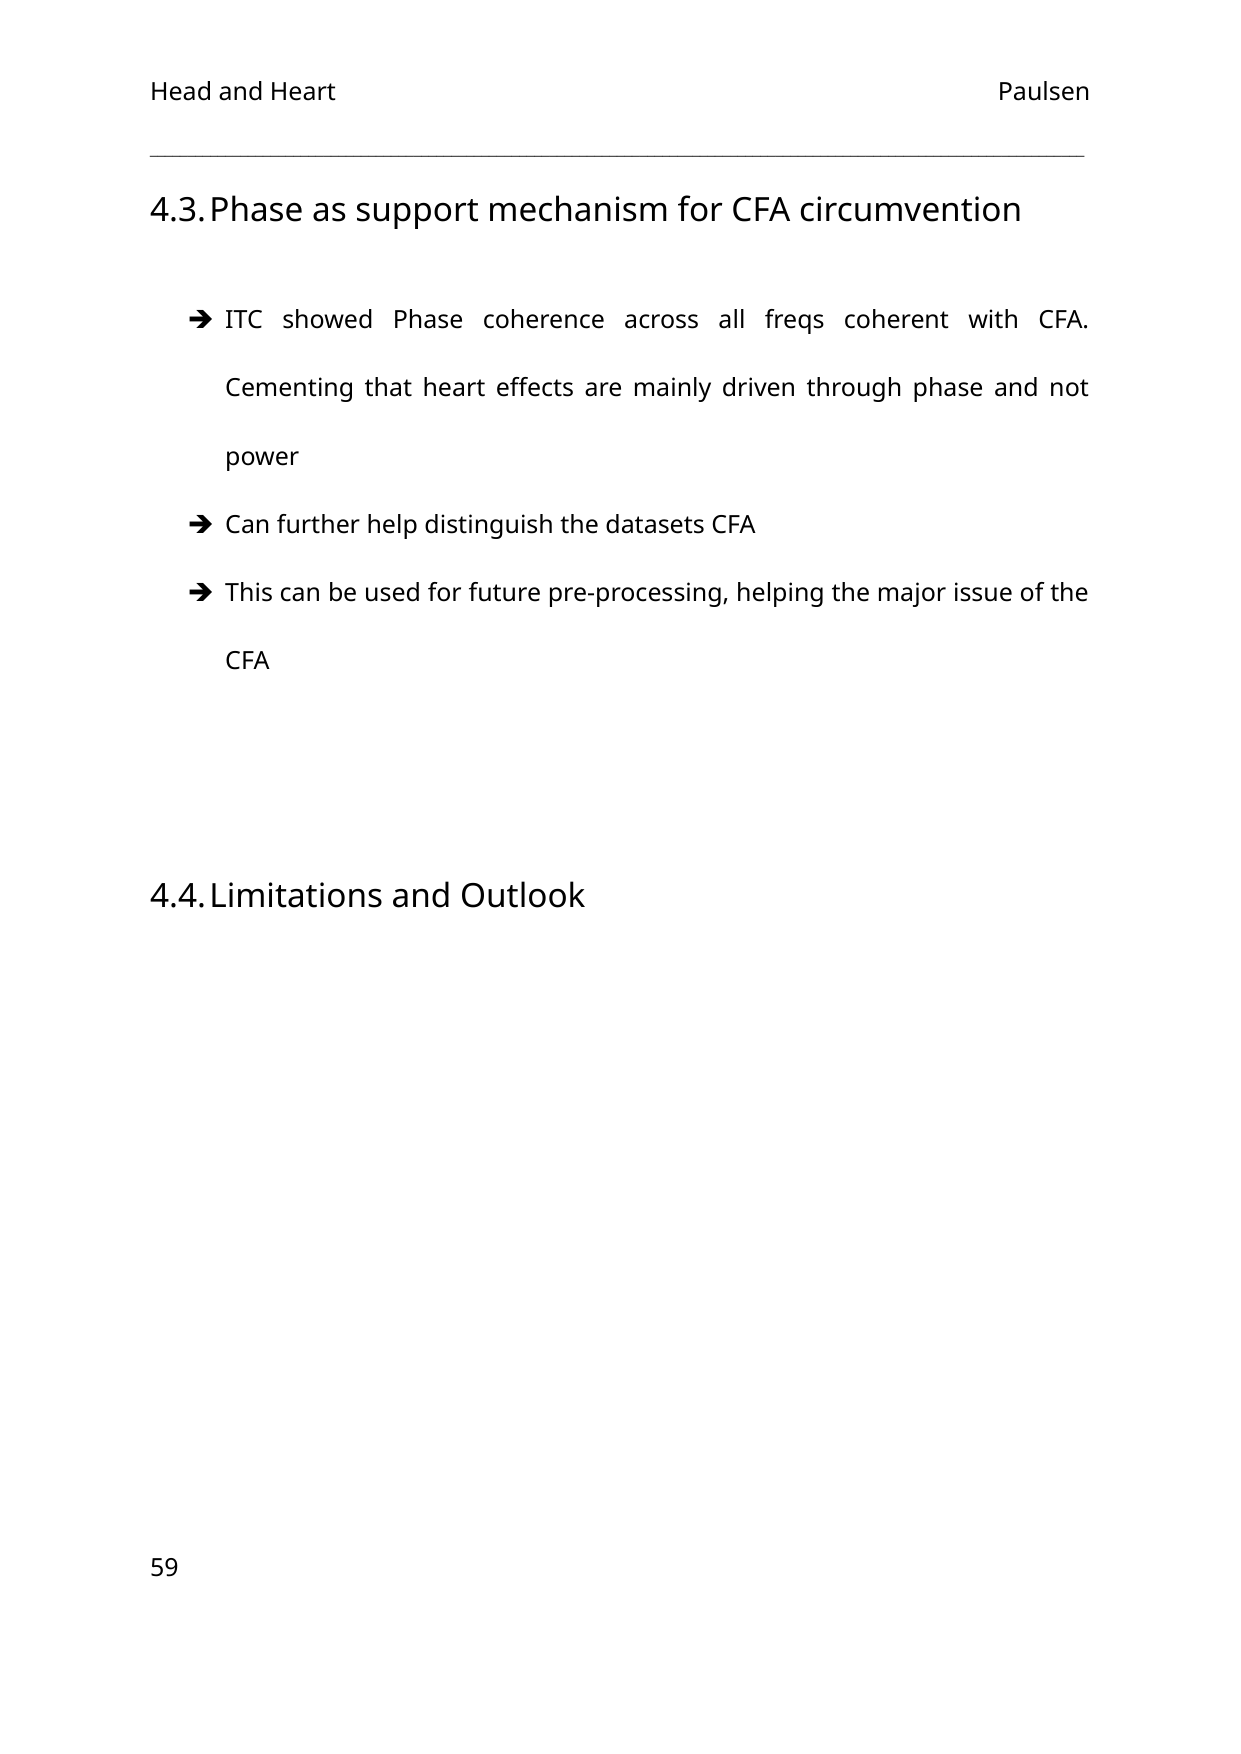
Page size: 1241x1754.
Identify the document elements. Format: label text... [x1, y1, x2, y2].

list This can be used for future pre-processing, helping the major issue of the CFA [187, 574, 1090, 677]
list Can further help distinguish the datasets CFA [187, 506, 1090, 540]
subtitle Limitations and Outlook [150, 872, 1090, 917]
subtitle Phase as support mechanism for CFA circumvention [150, 186, 1090, 231]
list ITC showed Phase coherence across all freqs coherent with CFA. Cementing that heart effects are mainly driven through phase and not power [187, 302, 1090, 472]
